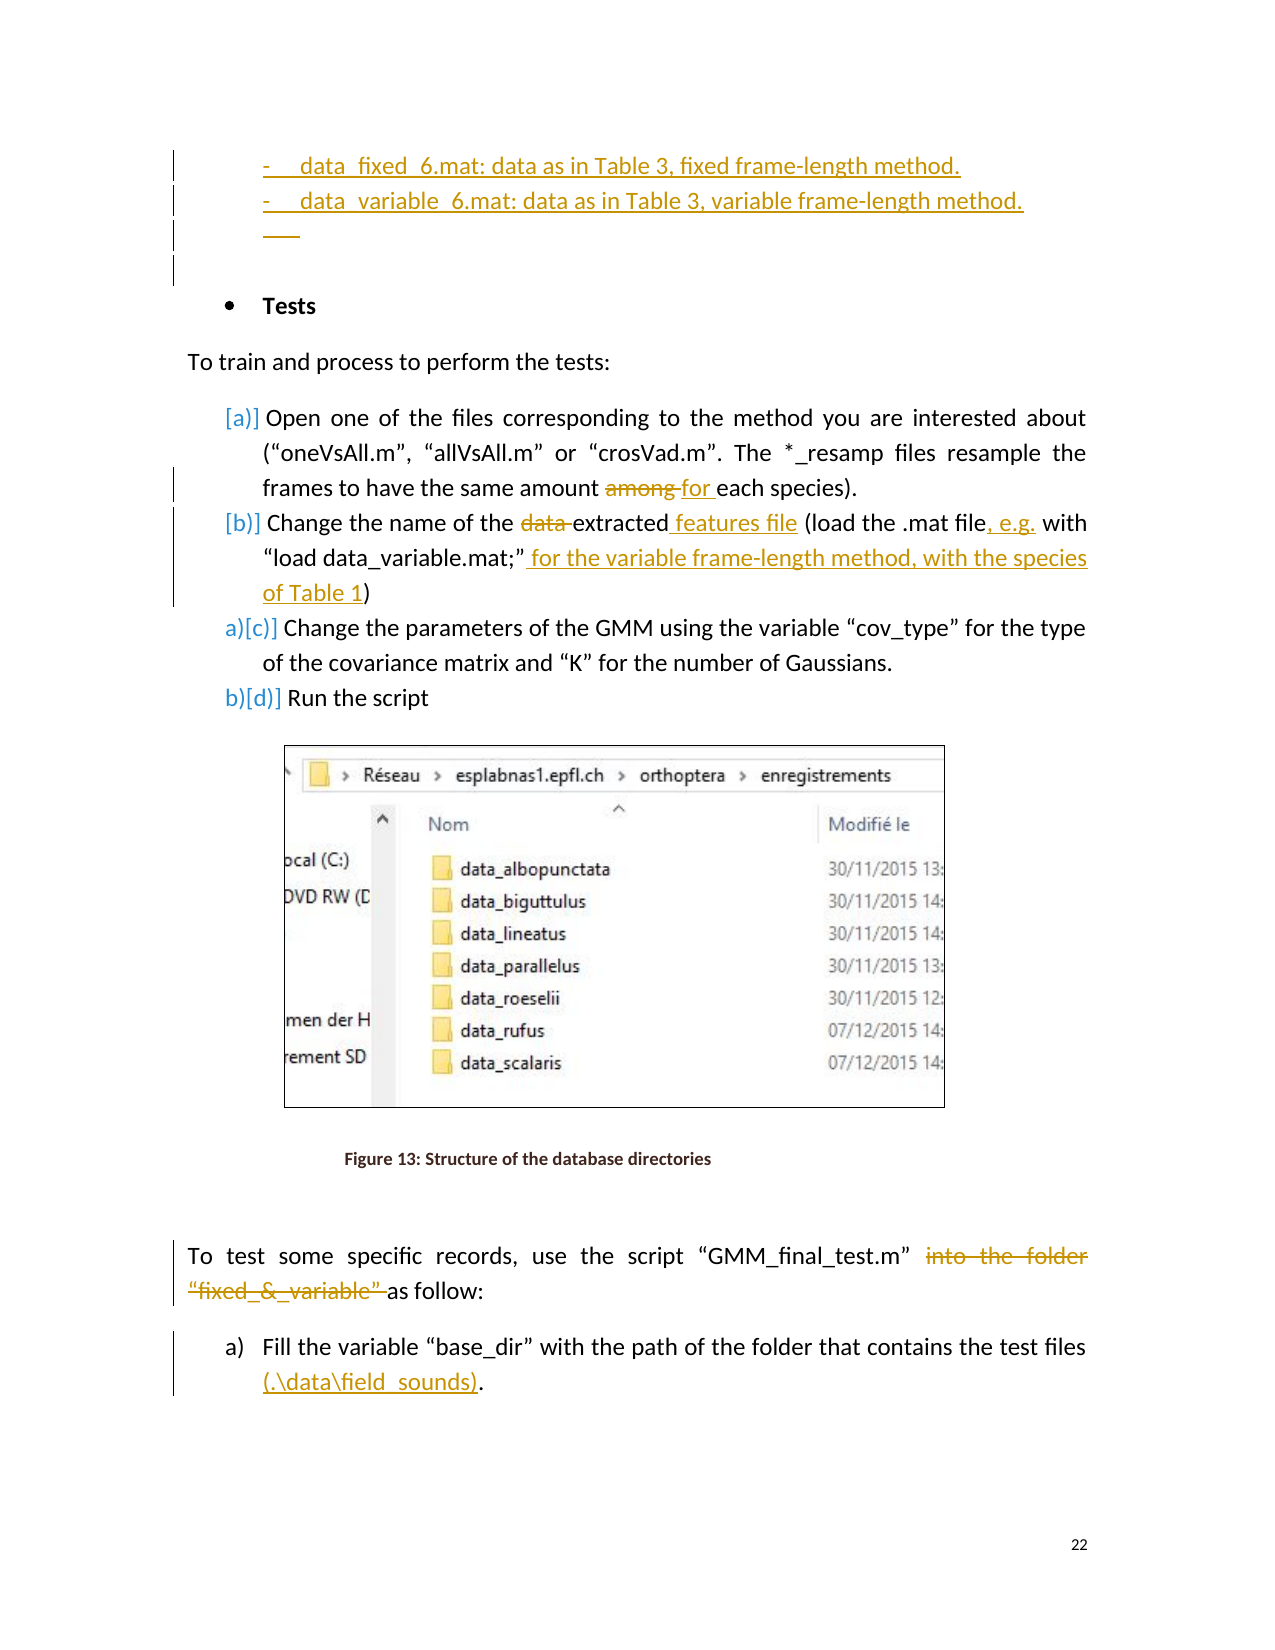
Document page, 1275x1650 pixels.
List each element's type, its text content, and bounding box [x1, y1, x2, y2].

list Tests [225, 290, 1087, 321]
text To test some specific records, use the script “GMM_final_test.m” as follow: [187, 1240, 1087, 1306]
text To train and process to perform the tests: [187, 346, 1087, 376]
list Fill the variable “base_dir” with the path of the folder that contains the test files. [225, 1331, 1087, 1396]
list Change the name of the extracted (load the .mat file with “load data_variable.mat;”) [225, 507, 1087, 607]
list Open one of the files corresponding to the method you are interested about (“oneVsAll.m”, “allVsAll.m” or “crosVad.m”. The *_resamp files resample the frames to have the same amount each species). [225, 402, 1087, 502]
picture [285, 746, 944, 1107]
list Run the script [225, 682, 1087, 712]
list Change the parameters of the GMM using the variable “cov_type” for the type of the covariance matrix and “K” for the number of Gaussians. [225, 612, 1087, 677]
